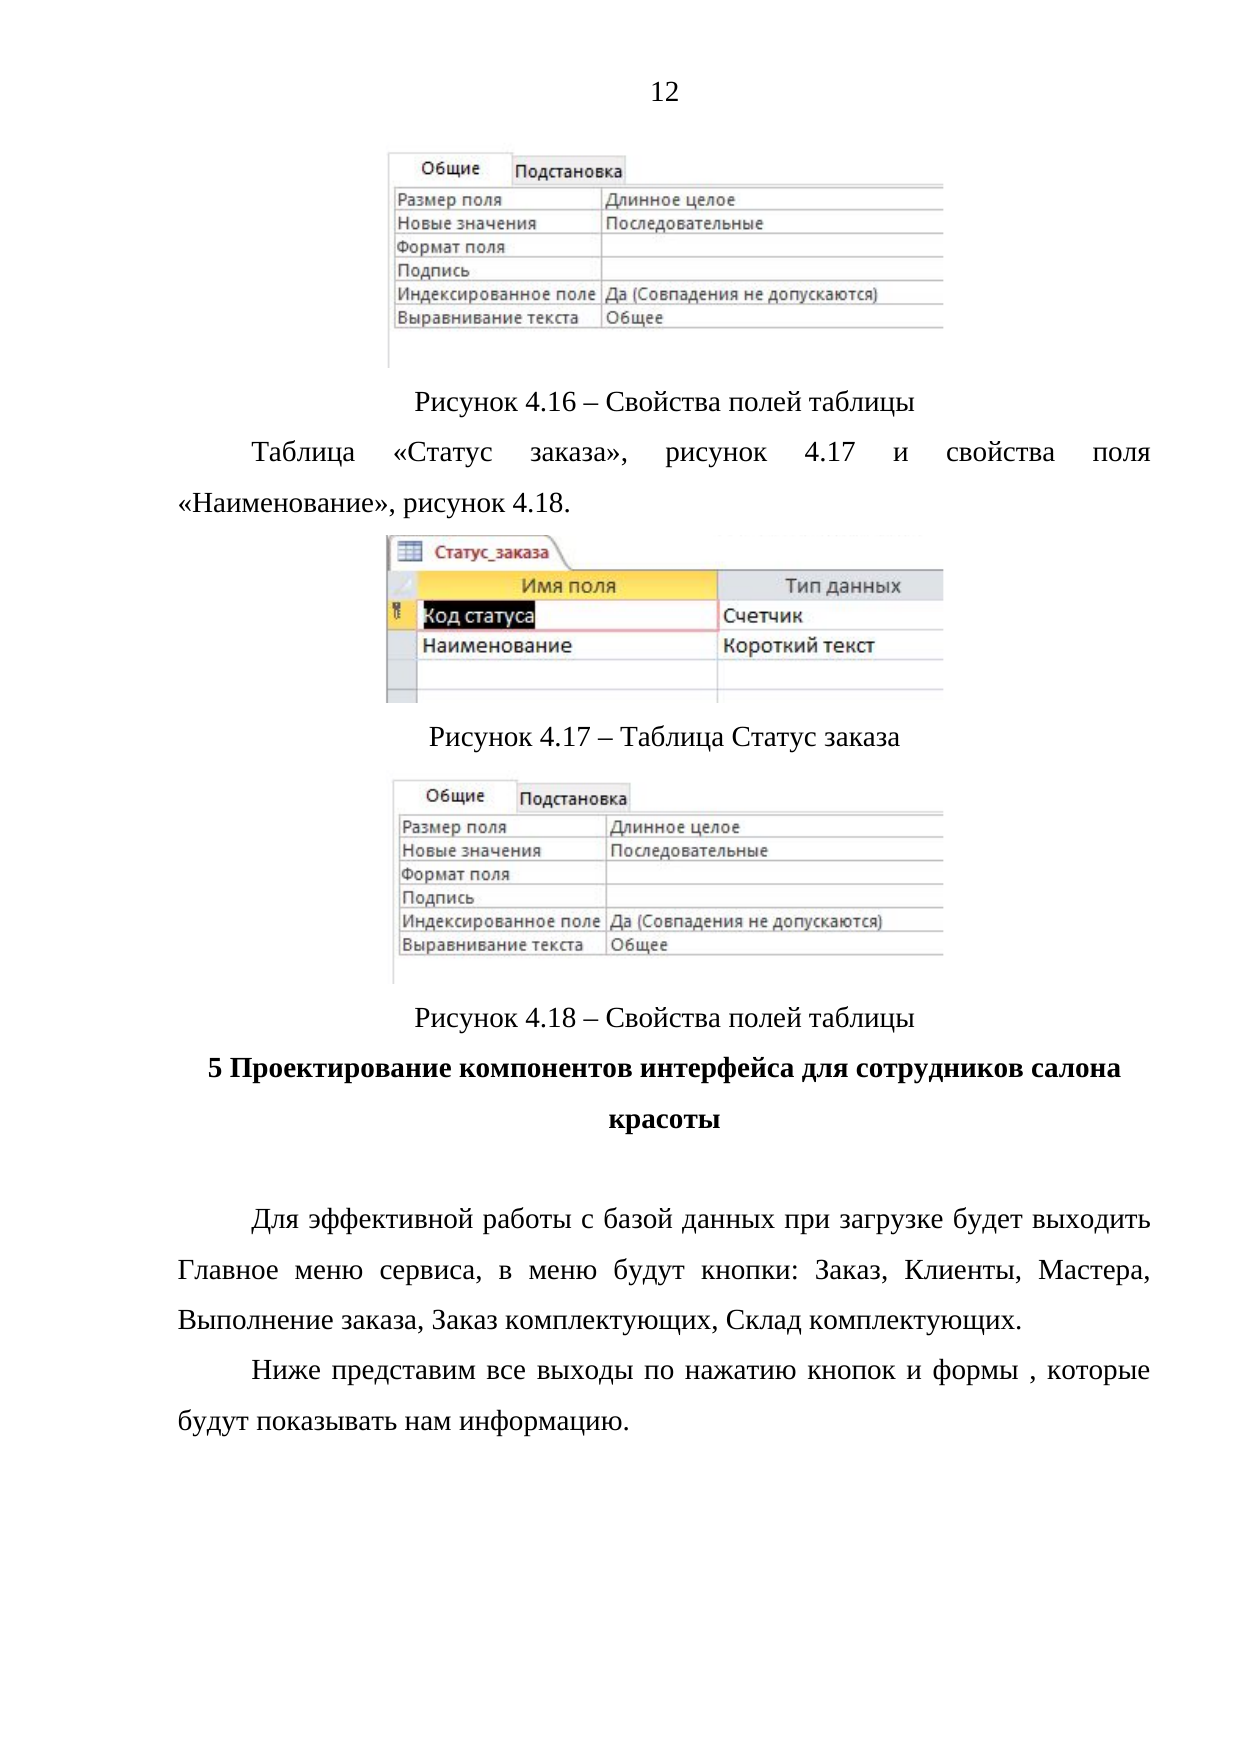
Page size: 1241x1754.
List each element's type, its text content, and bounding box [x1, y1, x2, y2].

subtitle 5 Проектирование компонентов интерфейса для сотрудников салона красоты [177, 1051, 1152, 1134]
picture [385, 140, 944, 368]
picture [385, 535, 944, 703]
text Рисунок 4.18 – Свойства полей таблицы [177, 1000, 1152, 1034]
text Ниже представим все выходы по нажатию кнопок и формы , которые будут показывать нам информацию. [177, 1352, 1152, 1436]
text Таблица «Статус заказа», рисунок 4.17 и свойства поля «Наименование», рисунок 4.18. [177, 434, 1152, 518]
text Для эффективной работы с базой данных при загрузке будет выходить Главное меню сервиса, в меню будут кнопки: Заказ, Клиенты, Мастера, Выполнение заказа, Заказ комплектующих, Склад комплектующих. [177, 1201, 1152, 1336]
text Рисунок 4.16 – Свойства полей таблицы [177, 384, 1152, 418]
picture [385, 769, 944, 984]
text Рисунок 4.17 – Таблица Статус заказа [177, 719, 1152, 753]
